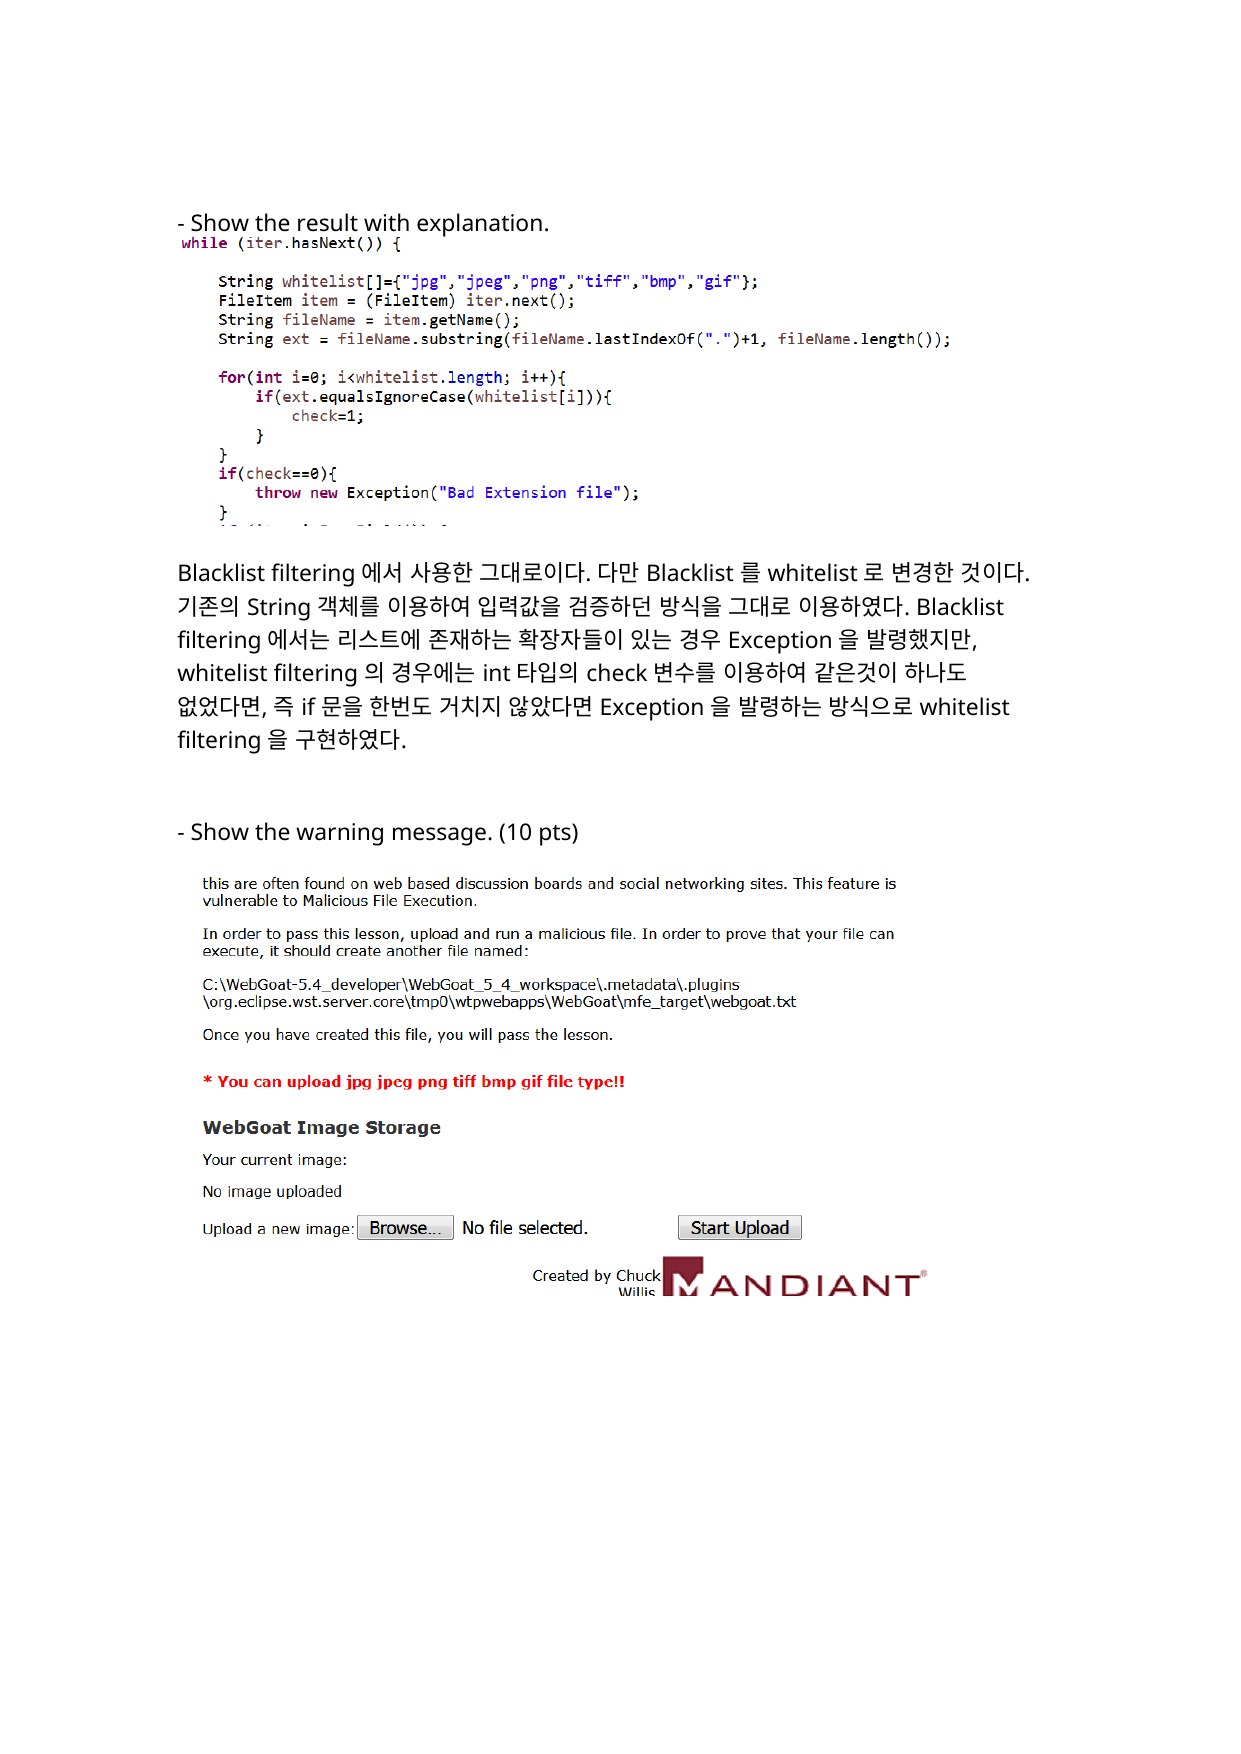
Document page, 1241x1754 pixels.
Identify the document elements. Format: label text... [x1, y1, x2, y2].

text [177, 207, 1063, 237]
text - Show the warning message. (10 pts) [177, 784, 1063, 847]
picture [177, 876, 1063, 1296]
picture [177, 237, 1063, 526]
text Blacklist filtering 에서 사용한 그대로이다. 다만 Blacklist 를 whitelist 로 변경한 것이다. 기존의 String 객체를 이용하여 입력값을 검증하던 방식을 그대로 이용하였다. Blacklist filtering 에서는 리스트에 존재하는 확장자들이 있는 경우 Exception 을 발령했지만, whitelist filtering 의 경우에는 int 타입의 check 변수를 이용하여 같은것이 하나도 없었다면, 즉 if 문을 한번도 거치지 않았다면 Exception 을 발령하는 방식으로 whitelist filtering 을 구현하였다. [177, 555, 1063, 755]
